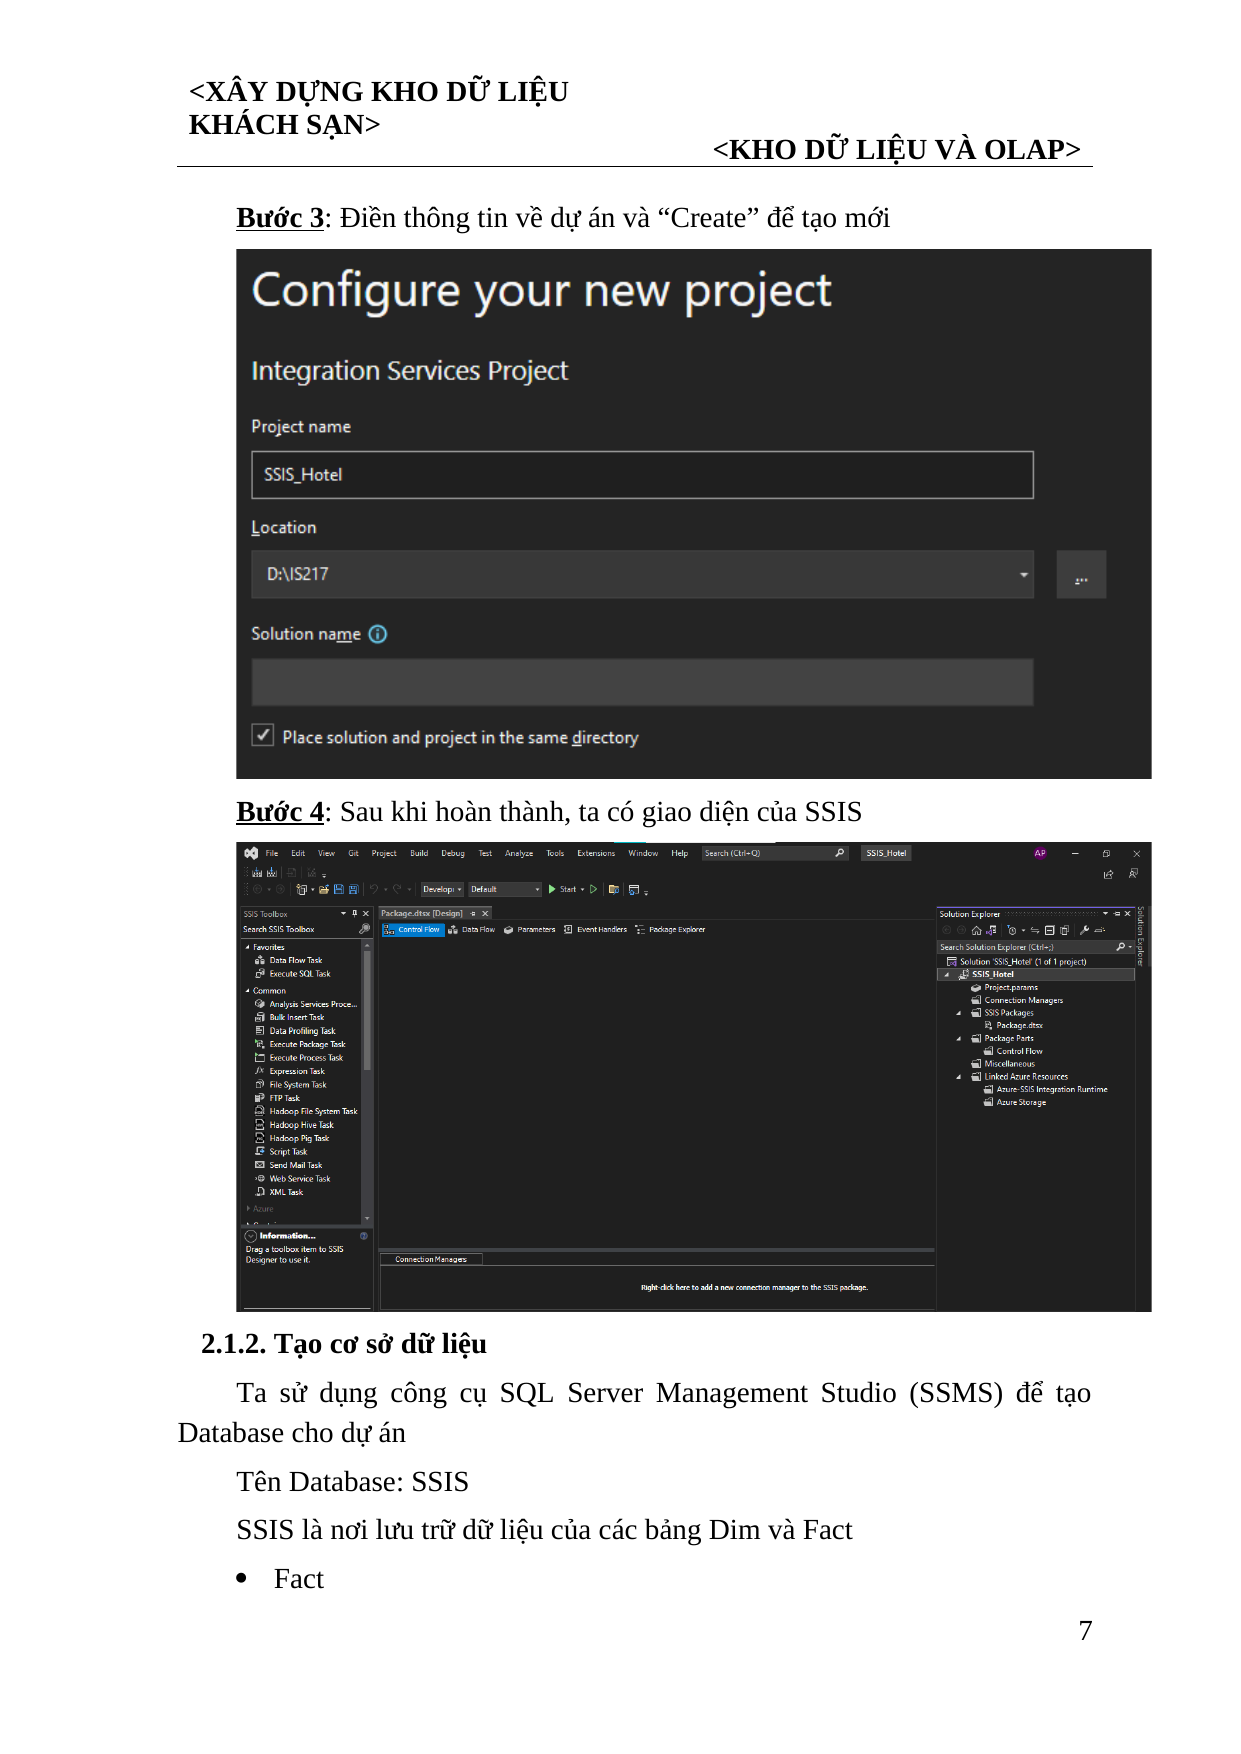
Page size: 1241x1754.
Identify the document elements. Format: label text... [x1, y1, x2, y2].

text Bước 3: Điền thông tin về dự án và “Create” để tạo mới [177, 201, 1092, 234]
text Bước 4: Sau khi hoàn thành, ta có giao diện của SSIS [177, 794, 1092, 827]
text SSIS là nơi lưu trữ dữ liệu của các bảng Dim và Fact [177, 1512, 1092, 1546]
list Fact [236, 1561, 1092, 1594]
text Tên Database: SSIS [177, 1464, 1092, 1497]
picture [236, 842, 1152, 1312]
subtitle Tạo cơ sở dữ liệu [201, 1327, 1092, 1360]
text Ta sử dụng công cụ SQL Server Management Studio (SSMS) để tạo Database cho dự án [177, 1375, 1092, 1449]
picture [236, 249, 1152, 779]
